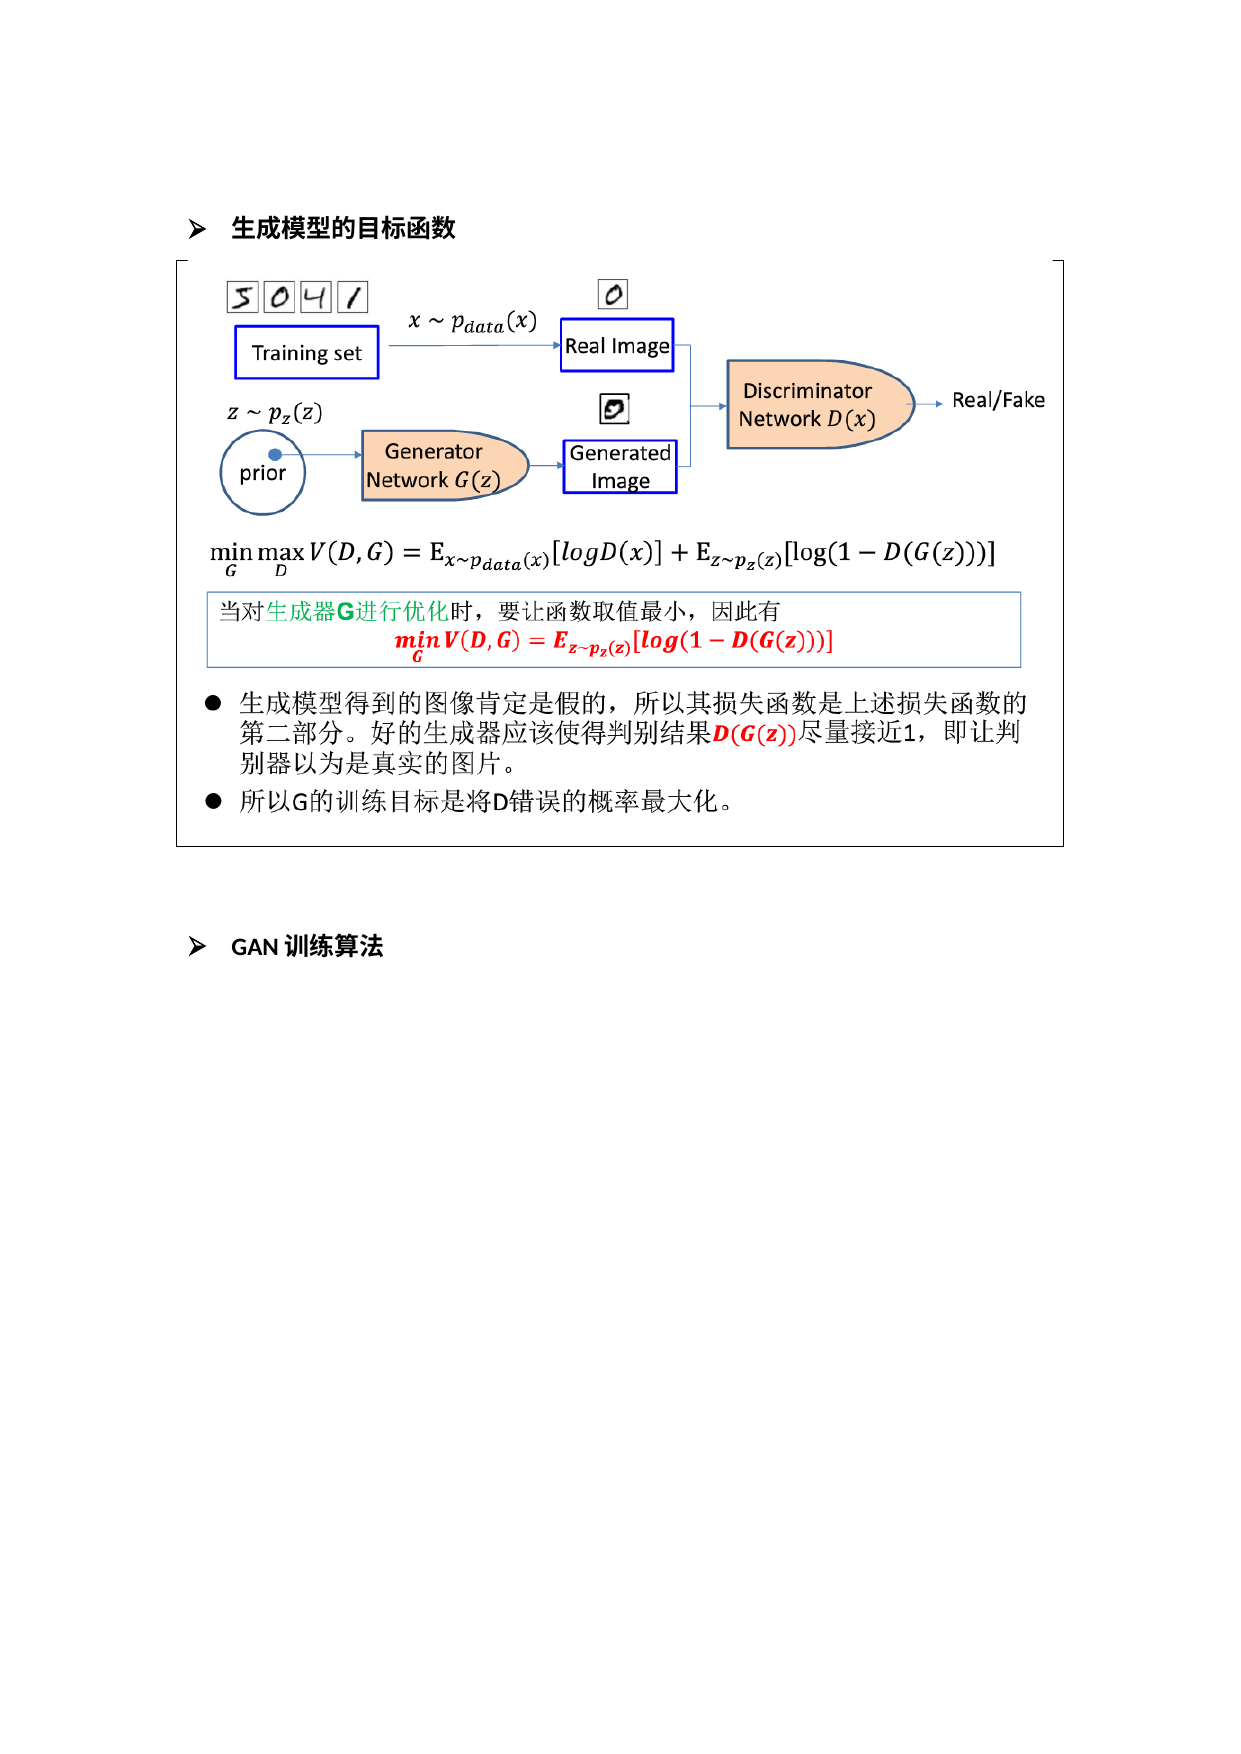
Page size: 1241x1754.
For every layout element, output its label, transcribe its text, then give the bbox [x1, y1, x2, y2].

picture [187, 260, 1053, 828]
table_header [177, 261, 1063, 846]
list 生成模型的目标函数 [187, 194, 1053, 259]
list GAN训练算法 [187, 912, 1053, 977]
